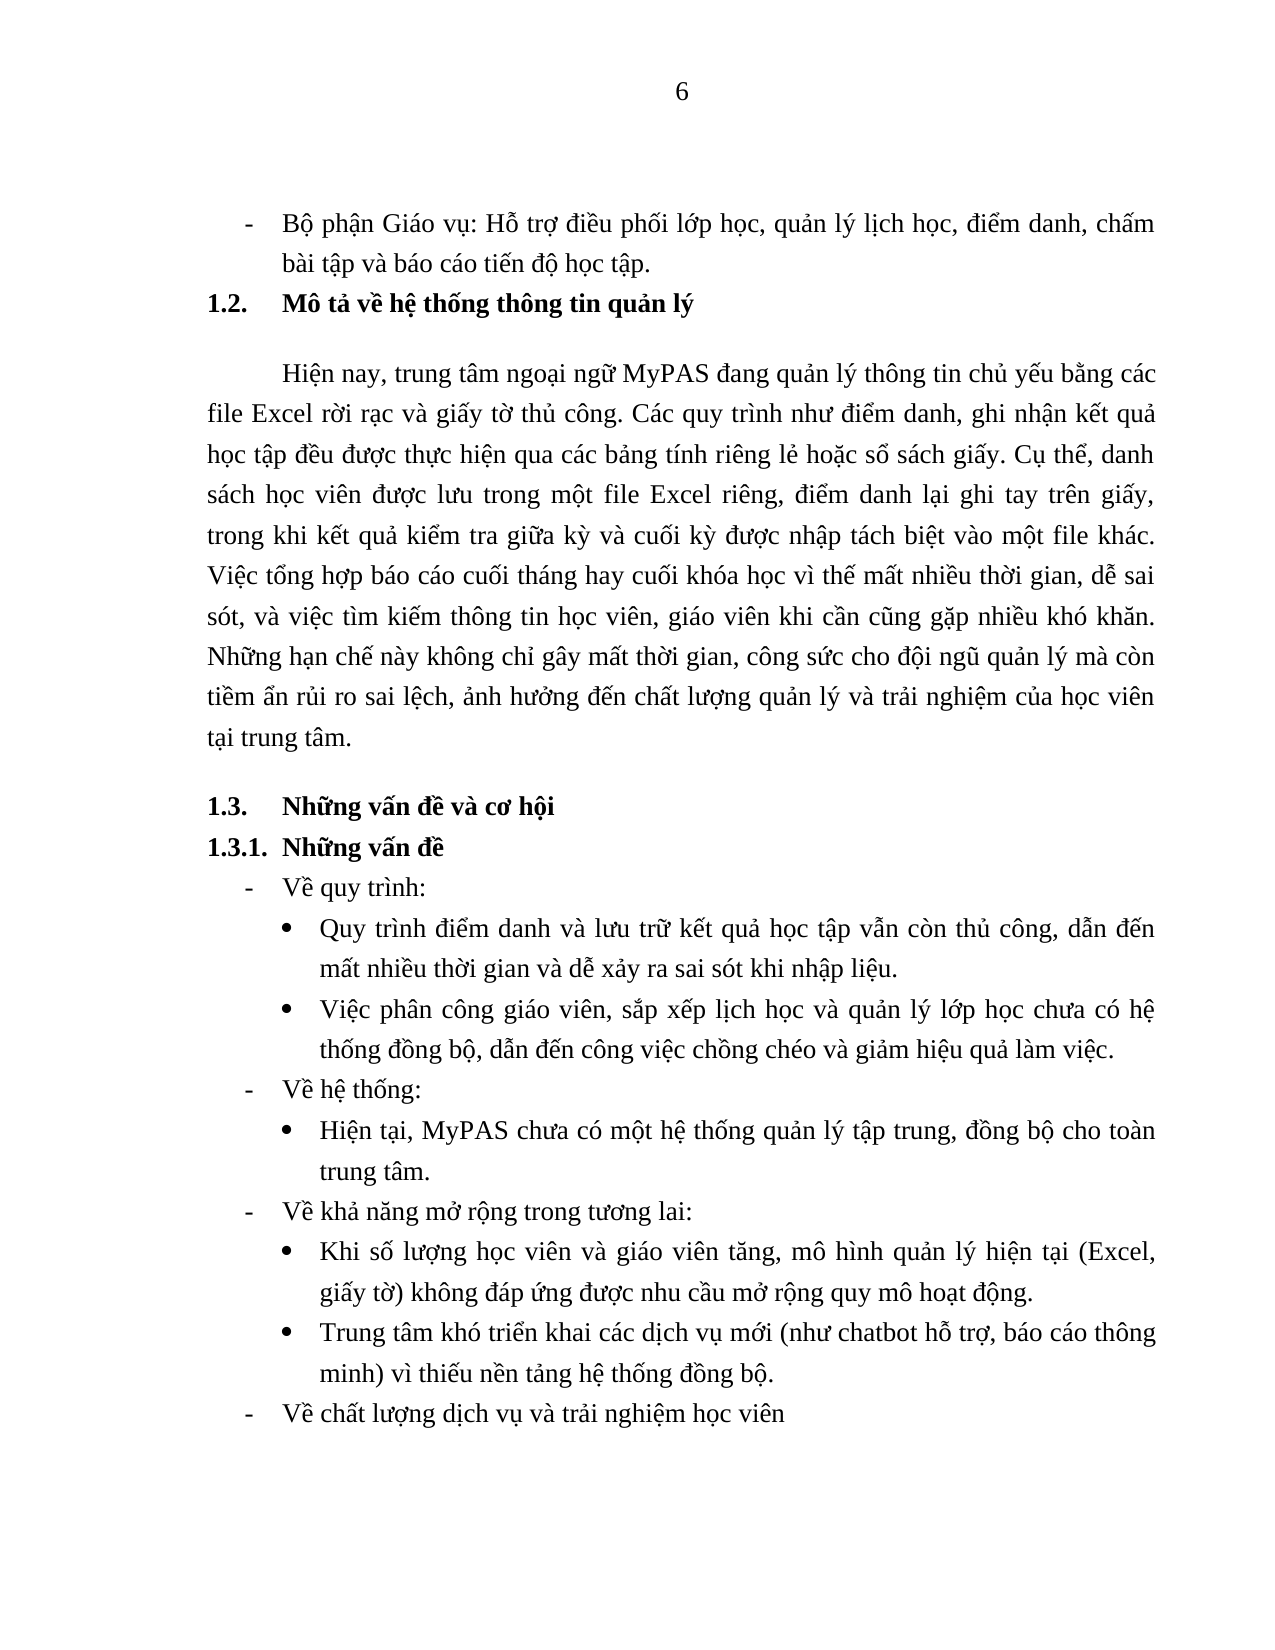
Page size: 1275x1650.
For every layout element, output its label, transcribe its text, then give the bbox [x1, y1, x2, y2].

list Những vấn đề và cơ hội [207, 791, 1157, 822]
list Những vấn đề [207, 831, 1157, 862]
list Về chất lượng dịch vụ và trải nghiệm học viên [244, 1397, 1157, 1428]
list Về hệ thống: [244, 1074, 1157, 1105]
list Khi số lượng học viên và giáo viên tăng, mô hình quản lý hiện tại (Excel, giấy tờ) không đáp ứng được nhu cầu mở rộng quy mô hoạt động. [282, 1235, 1157, 1307]
list Việc phân công giáo viên, sắp xếp lịch học và quản lý lớp học chưa có hệ thống đồng bộ, dẫn đến công việc chồng chéo và giảm hiệu quả làm việc. [282, 993, 1157, 1064]
list Mô tả về hệ thống thông tin quản lý [207, 288, 1157, 319]
list Hiện tại, MyPAS chưa có một hệ thống quản lý tập trung, đồng bộ cho toàn trung tâm. [282, 1114, 1157, 1186]
text Hiện nay, trung tâm ngoại ngữ MyPAS đang quản lý thông tin chủ yếu bằng các file Excel rời rạc và giấy tờ thủ công. Các quy trình như điểm danh, ghi nhận kết quả học tập đều được thực hiện qua các bảng tính riêng lẻ hoặc sổ sách giấy. Cụ thể, danh sách học viên được lưu trong một file Excel riêng, điểm danh lại ghi tay trên giấy, trong khi kết quả kiểm tra giữa kỳ và cuối kỳ được nhập tách biệt vào một file khác. Việc tổng hợp báo cáo cuối tháng hay cuối khóa học vì thế mất nhiều thời gian, dễ sai sót, và việc tìm kiếm thông tin học viên, giáo viên khi cần cũng gặp nhiều khó khăn. Những hạn chế này không chỉ gây mất thời gian, công sức cho đội ngũ quản lý mà còn tiềm ẩn rủi ro sai lệch, ảnh hưởng đến chất lượng quản lý và trải nghiệm của học viên tại trung tâm. [207, 357, 1157, 752]
list Về quy trình: [244, 871, 1157, 902]
list Quy trình điểm danh và lưu trữ kết quả học tập vẫn còn thủ công, dẫn đến mất nhiều thời gian và dễ xảy ra sai sót khi nhập liệu. [282, 912, 1157, 983]
list Bộ phận Giáo vụ: Hỗ trợ điều phối lớp học, quản lý lịch học, điểm danh, chấm bài tập và báo cáo tiến độ học tập. [244, 207, 1157, 278]
list Trung tâm khó triển khai các dịch vụ mới (như chatbot hỗ trợ, báo cáo thông minh) vì thiếu nền tảng hệ thống đồng bộ. [282, 1316, 1157, 1388]
list Về khả năng mở rộng trong tương lai: [244, 1195, 1157, 1226]
